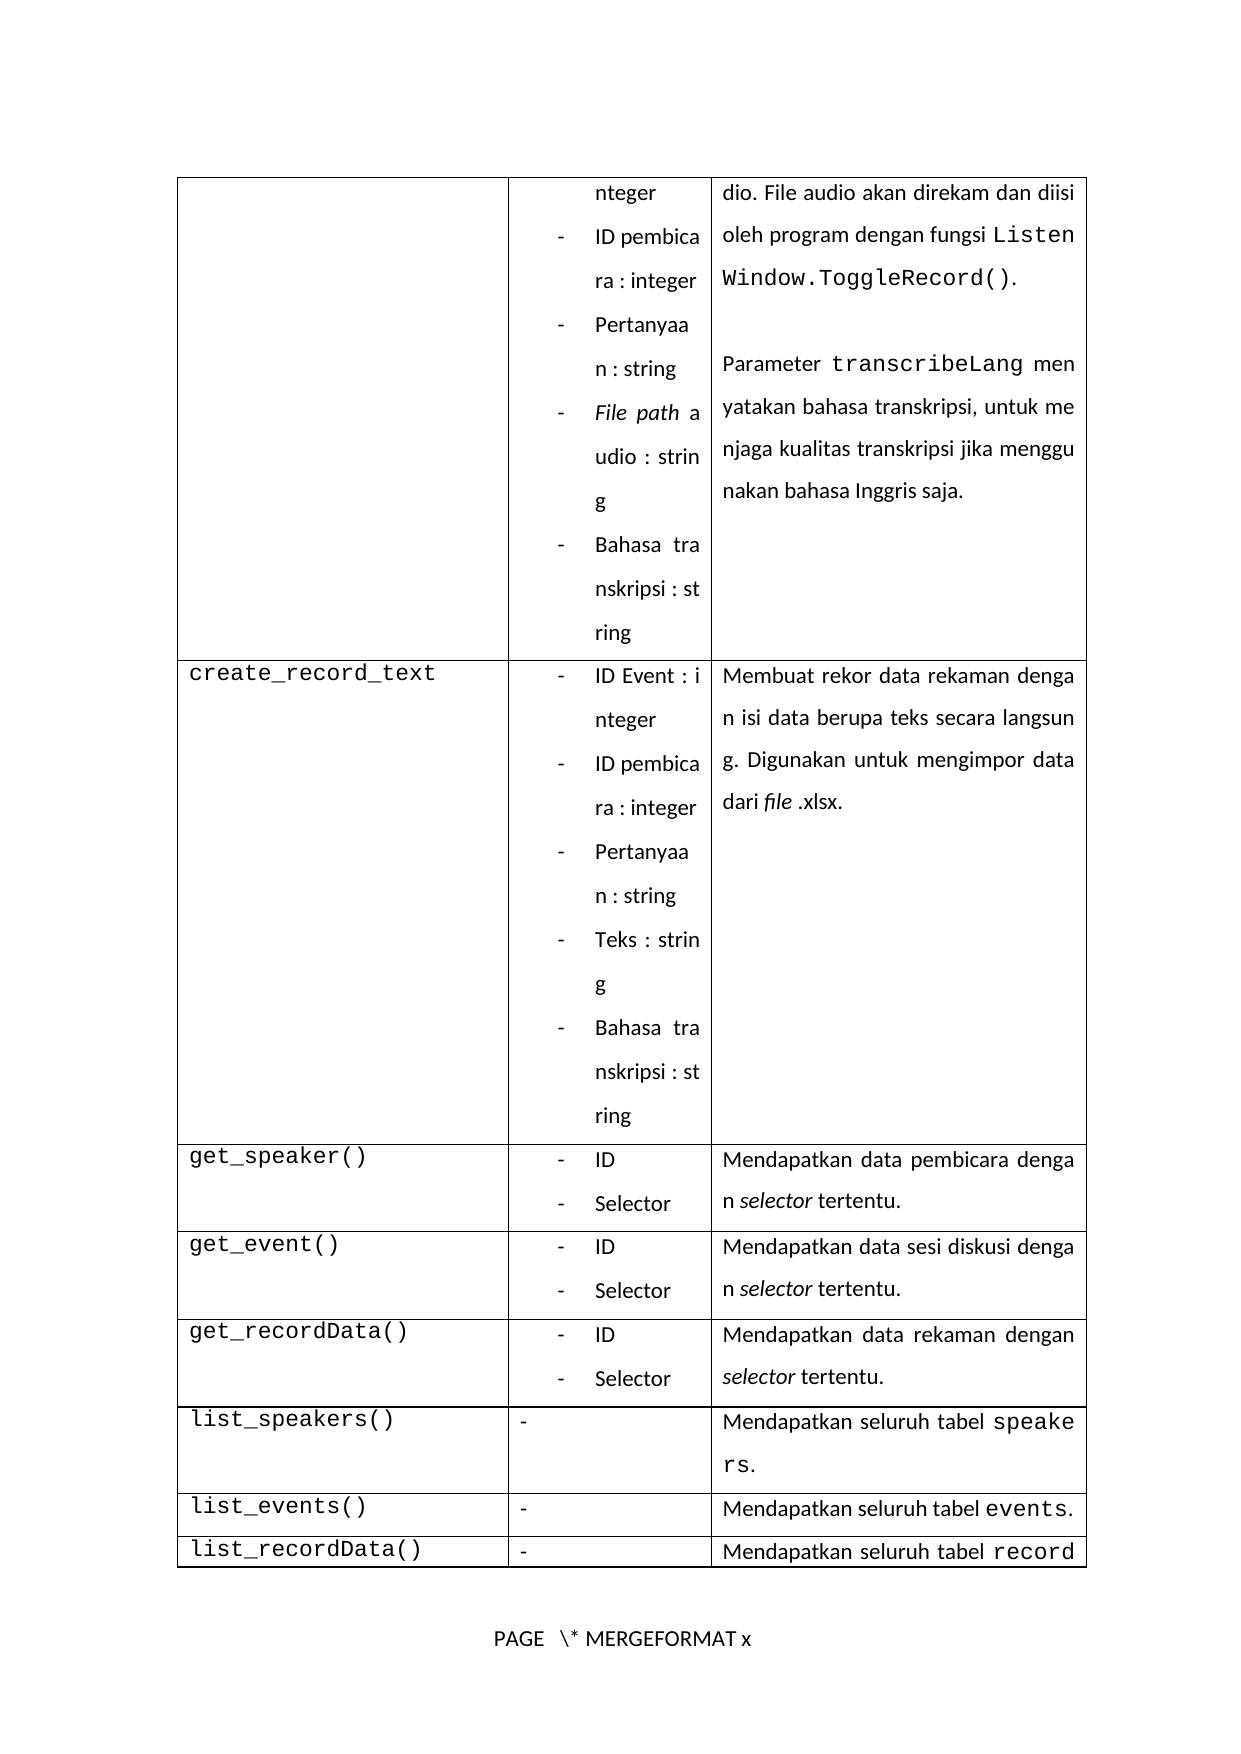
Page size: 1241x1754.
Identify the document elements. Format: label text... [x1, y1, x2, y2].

table_cell Mendapatkan data rekaman dengan selector tertentu. [712, 1320, 1086, 1406]
table_cell - [509, 1494, 711, 1536]
table_cell list_speakers() [178, 1408, 508, 1493]
table_cell get_event() [178, 1232, 508, 1319]
table_cell ID Selector [509, 1145, 711, 1231]
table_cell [509, 178, 711, 660]
table_cell ID Event : integer ID pembicara : integer Pertanyaan : string Teks : string Bahasa transkripsi : string [509, 661, 711, 1144]
table_cell list_events() [178, 1494, 508, 1536]
table_cell list_recordData() [178, 1537, 508, 1566]
table_cell - [509, 1537, 711, 1566]
table_cell Membuat rekor data rekaman dengan isi data berupa teks secara langsung. Digunakan untuk mengimpor data dari file .xlsx. [712, 661, 1086, 1144]
table_cell ID Selector [509, 1320, 711, 1406]
table_cell create_record_text [178, 661, 508, 1144]
table_cell - [509, 1408, 711, 1493]
table_cell Mendapatkan seluruh tabel speakers. [712, 1408, 1086, 1493]
table_cell Mendapatkan seluruh tabel events. [712, 1494, 1086, 1536]
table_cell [712, 1537, 1086, 1566]
table_cell Mendapatkan data sesi diskusi dengan selector tertentu. [712, 1232, 1086, 1319]
table_cell Mendapatkan data pembicara dengan selector tertentu. [712, 1145, 1086, 1231]
table_cell ID Selector [509, 1232, 711, 1319]
table_cell get_speaker() [178, 1145, 508, 1231]
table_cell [712, 178, 1086, 660]
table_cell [178, 178, 508, 660]
table_cell get_recordData() [178, 1320, 508, 1406]
